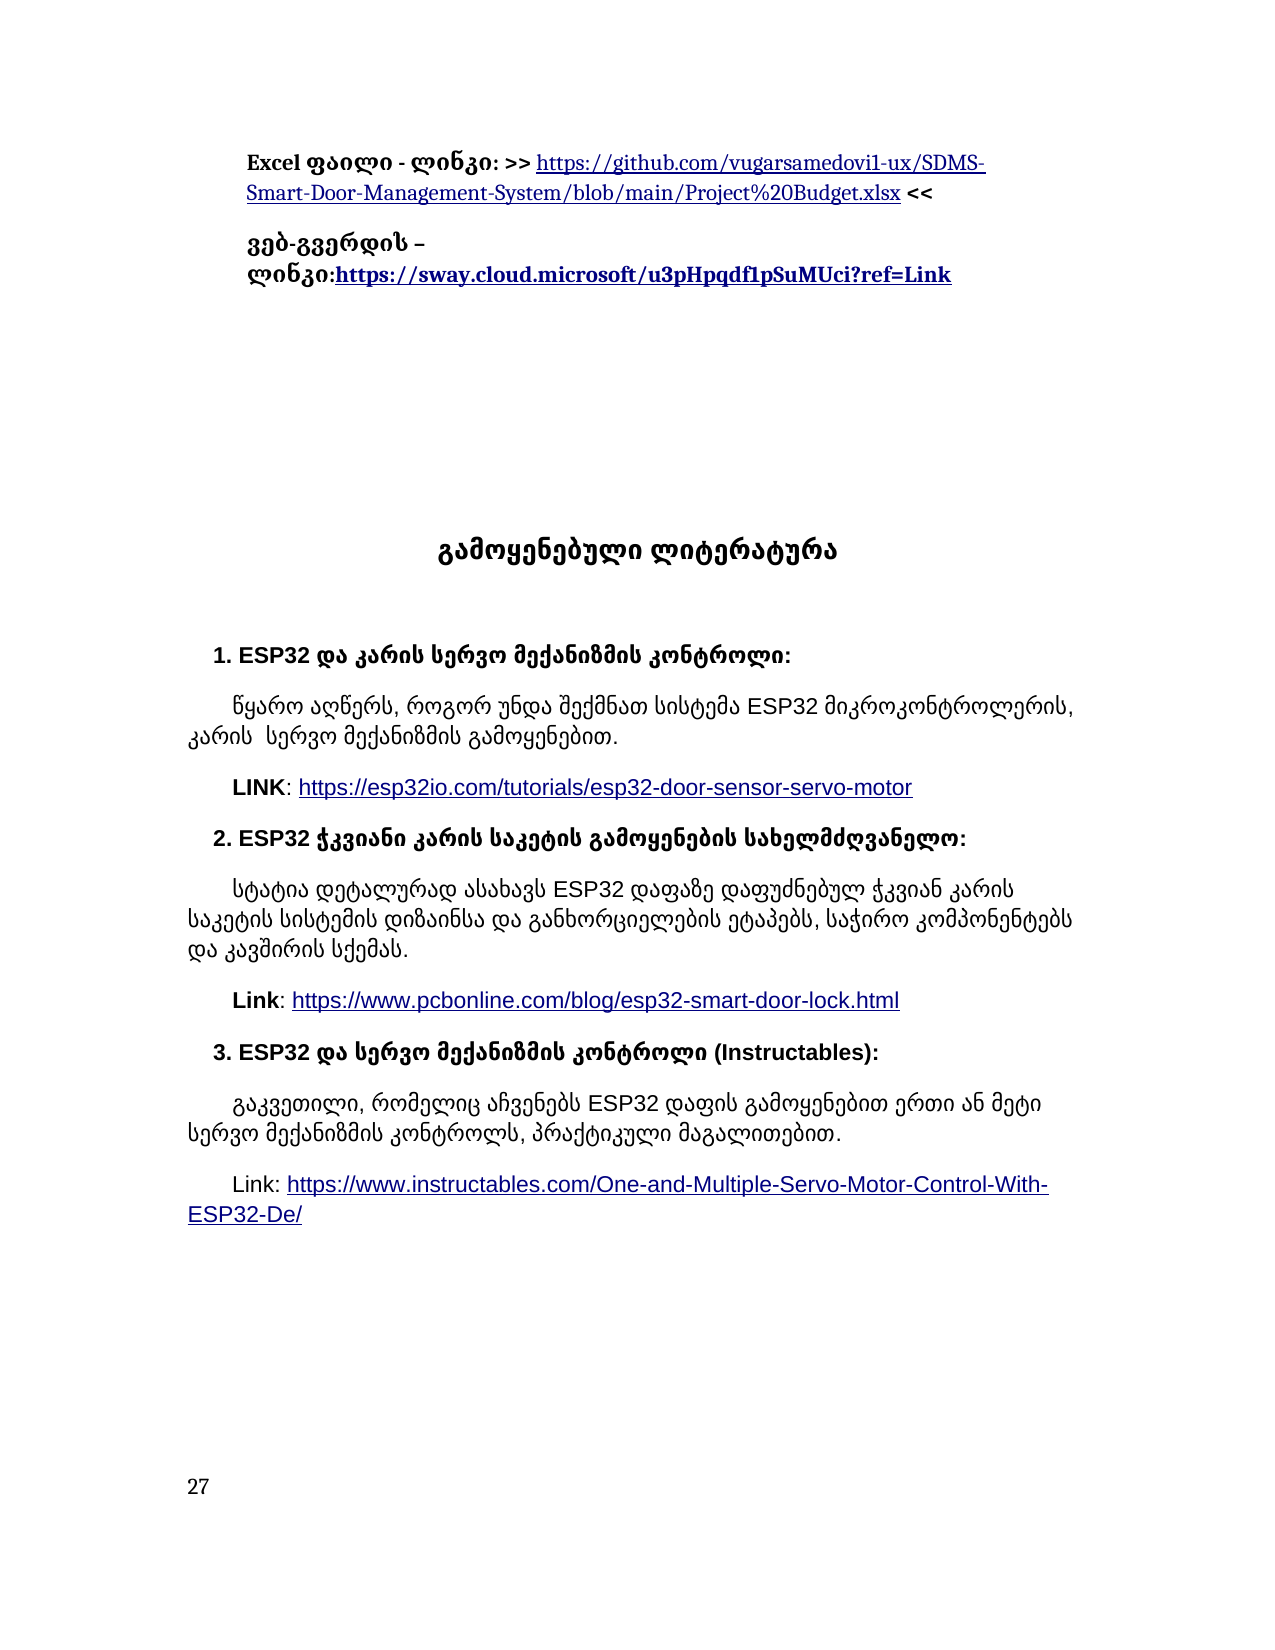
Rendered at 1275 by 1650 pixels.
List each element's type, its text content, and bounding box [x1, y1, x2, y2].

text LINK: https://esp32io.com/tutorials/esp32-door-sensor-servo-motor [187, 774, 1087, 800]
text 3. ESP32 და სერვო მექანიზმის კონტროლი (Instructables): [187, 1038, 1087, 1065]
text სტატია დეტალურად ასახავს ESP32 დაფაზე დაფუძნებულ ჭკვიან კარის საკეტის სისტემის დიზაინსა და განხორციელების ეტაპებს, საჭირო კომპონენტებს და კავშირის სქემას. [187, 876, 1087, 963]
text 1. ESP32 და კარის სერვო მექანიზმის კონტროლი: [187, 642, 1087, 668]
text გამოყენებული ლიტერატურა [187, 534, 1087, 565]
text Excel ფაილი - ლინკი: >> https://github.com/vugarsamedovi1-ux/SDMS-Smart-Door-Management-System/blob/main/Project%20Budget.xlsx << [247, 150, 1028, 207]
text Link: https://www.instructables.com/One-and-Multiple-Servo-Motor-Control-With-ESP32-De/ [187, 1171, 1087, 1227]
text გაკვეთილი, რომელიც აჩვენებს ESP32 დაფის გამოყენებით ერთი ან მეტი სერვო მექანიზმის კონტროლს, პრაქტიკული მაგალითებით. [187, 1089, 1087, 1146]
text ვებ-გვერდის – ლინკი:https://sway.cloud.microsoft/u3pHpqdf1pSuMUci?ref=Link [247, 231, 1028, 288]
text წყარო აღწერს, როგორ უნდა შექმნათ სისტემა ESP32 მიკროკონტროლერის, კარის სერვო მექანიზმის გამოყენებით. [187, 693, 1087, 749]
text 2. ESP32 ჭკვიანი კარის საკეტის გამოყენების სახელმძღვანელო: [187, 825, 1087, 851]
text Link: https://www.pcbonline.com/blog/esp32-smart-door-lock.html [187, 987, 1087, 1014]
